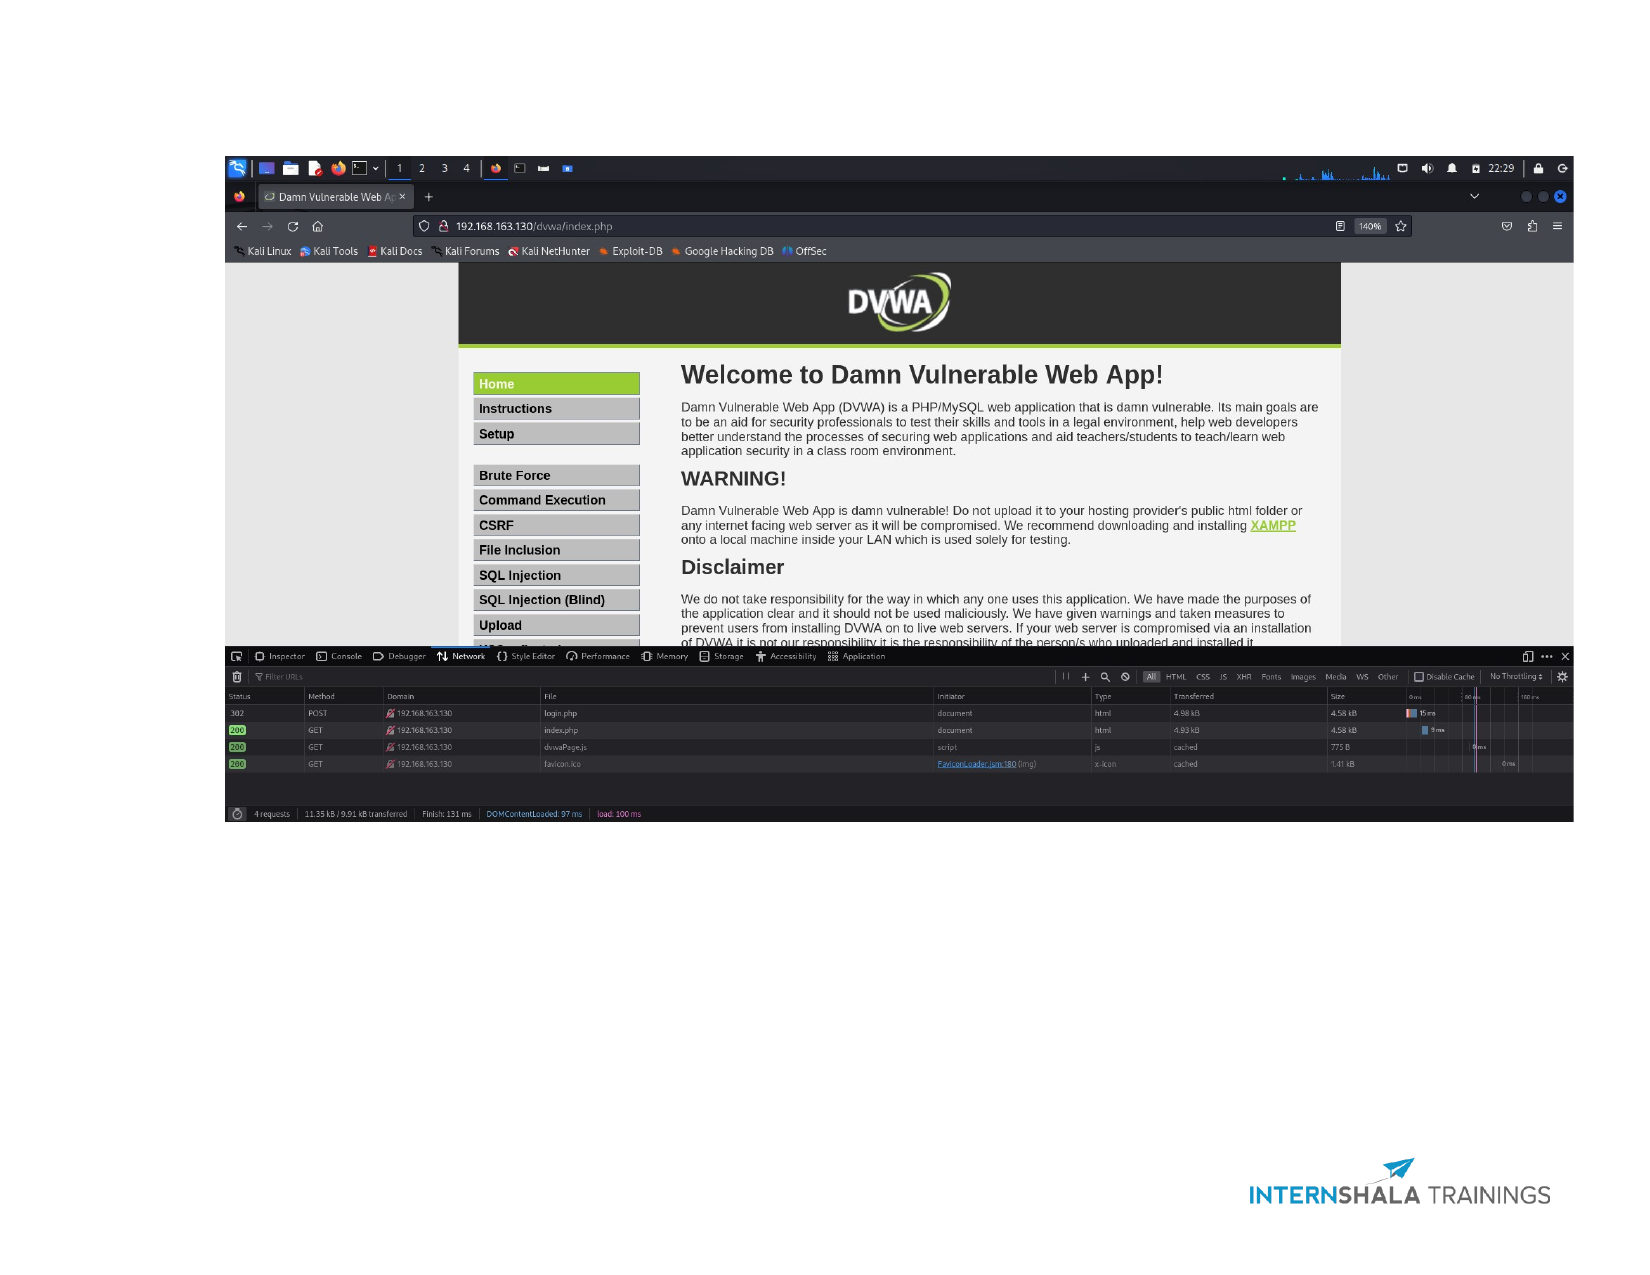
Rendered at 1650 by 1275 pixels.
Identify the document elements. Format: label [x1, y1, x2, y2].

picture [225, 156, 1574, 822]
picture [1248, 1156, 1550, 1207]
